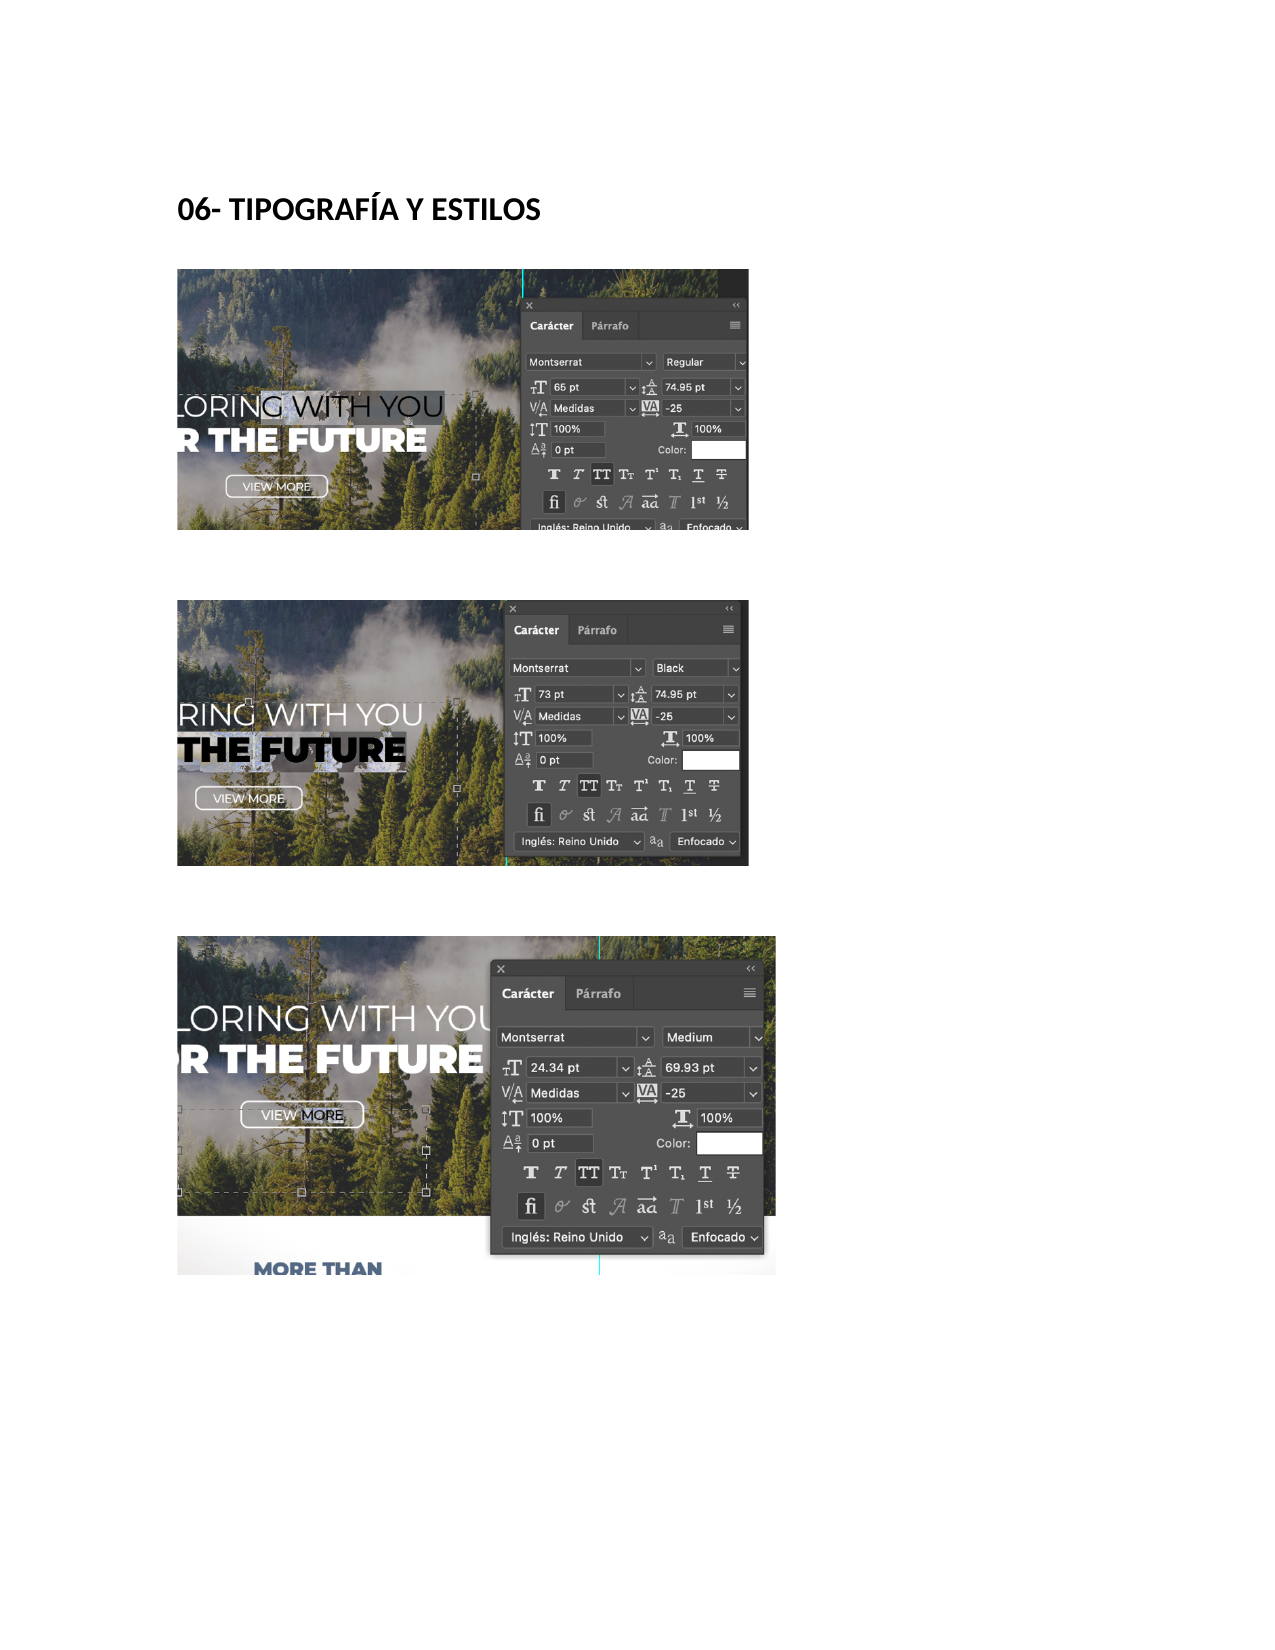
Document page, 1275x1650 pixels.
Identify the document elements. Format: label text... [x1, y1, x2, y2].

picture [177, 600, 749, 866]
text 06- TIPOGRAFÍA Y ESTILOS [177, 188, 1098, 229]
picture [177, 936, 776, 1275]
picture [177, 269, 749, 530]
